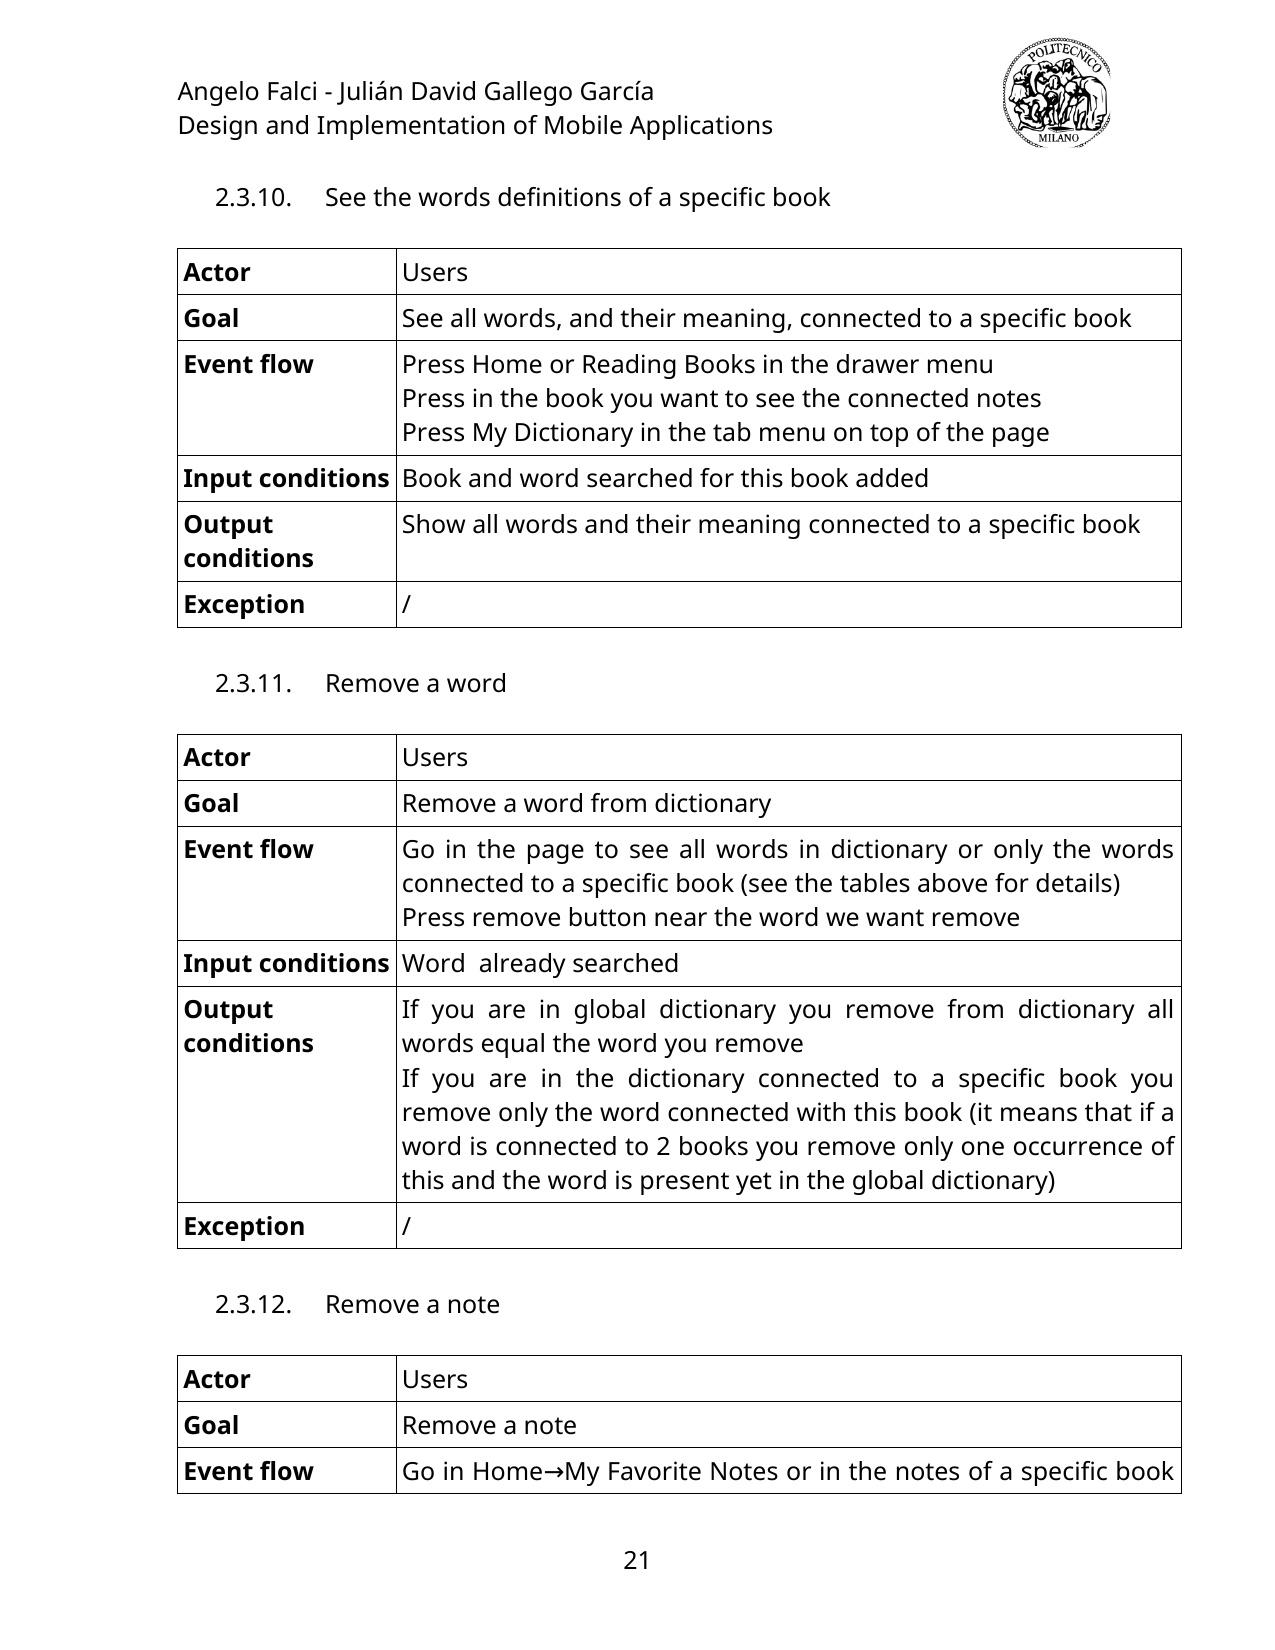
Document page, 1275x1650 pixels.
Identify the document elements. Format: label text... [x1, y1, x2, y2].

table_header Users [397, 735, 1181, 779]
table_cell / [397, 582, 1181, 627]
table_header Users [397, 249, 1181, 294]
table_cell Output conditions [178, 987, 396, 1202]
table_cell If you are in global dictionary you remove from dictionary all words equal the word you remove If you are in the dictionary connected to a specific book you remove only the word connected with this book (it means that if a word is connected to 2 books you remove only one occurrence of this and the word is present yet in the global dictionary) [397, 987, 1181, 1202]
table_cell / [397, 1203, 1181, 1248]
table_cell Exception [178, 582, 396, 627]
table_header Actor [178, 249, 396, 294]
table_cell Input conditions [178, 941, 396, 986]
table_cell Remove a word from dictionary [397, 781, 1181, 826]
table_header Users [397, 1356, 1181, 1401]
subtitle See the words definitions of a specific book [215, 180, 1098, 214]
table_cell Event flow [178, 341, 396, 454]
table_cell Press Home or Reading Books in the drawer menu Press in the book you want to see the connected notes Press My Dictionary in the tab menu on top of the page [397, 341, 1181, 454]
table_cell Goal [178, 295, 396, 340]
table_cell Remove a note [397, 1402, 1181, 1447]
table_cell Goal [178, 1402, 396, 1447]
table_cell Show all words and their meaning connected to a specific book [397, 502, 1181, 581]
table_cell See all words, and their meaning, connected to a specific book [397, 295, 1181, 340]
table_cell Book and word searched for this book added [397, 456, 1181, 501]
table_cell Event flow [178, 827, 396, 940]
subtitle Remove a note [215, 1287, 1098, 1321]
table_cell Exception [178, 1203, 396, 1248]
table_header Actor [178, 1356, 396, 1401]
table_cell Goal [178, 781, 396, 826]
table_cell Event flow [178, 1448, 396, 1493]
subtitle Remove a word [215, 665, 1098, 699]
table_cell Word already searched [397, 941, 1181, 986]
table_cell Output conditions [178, 502, 396, 581]
table_cell Input conditions [178, 456, 396, 501]
picture [1001, 37, 1110, 146]
table_cell Go in the page to see all words in dictionary or only the words connected to a specific book (see the tables above for details) Press remove button near the word we want remove [397, 827, 1181, 940]
table_header Actor [178, 735, 396, 779]
